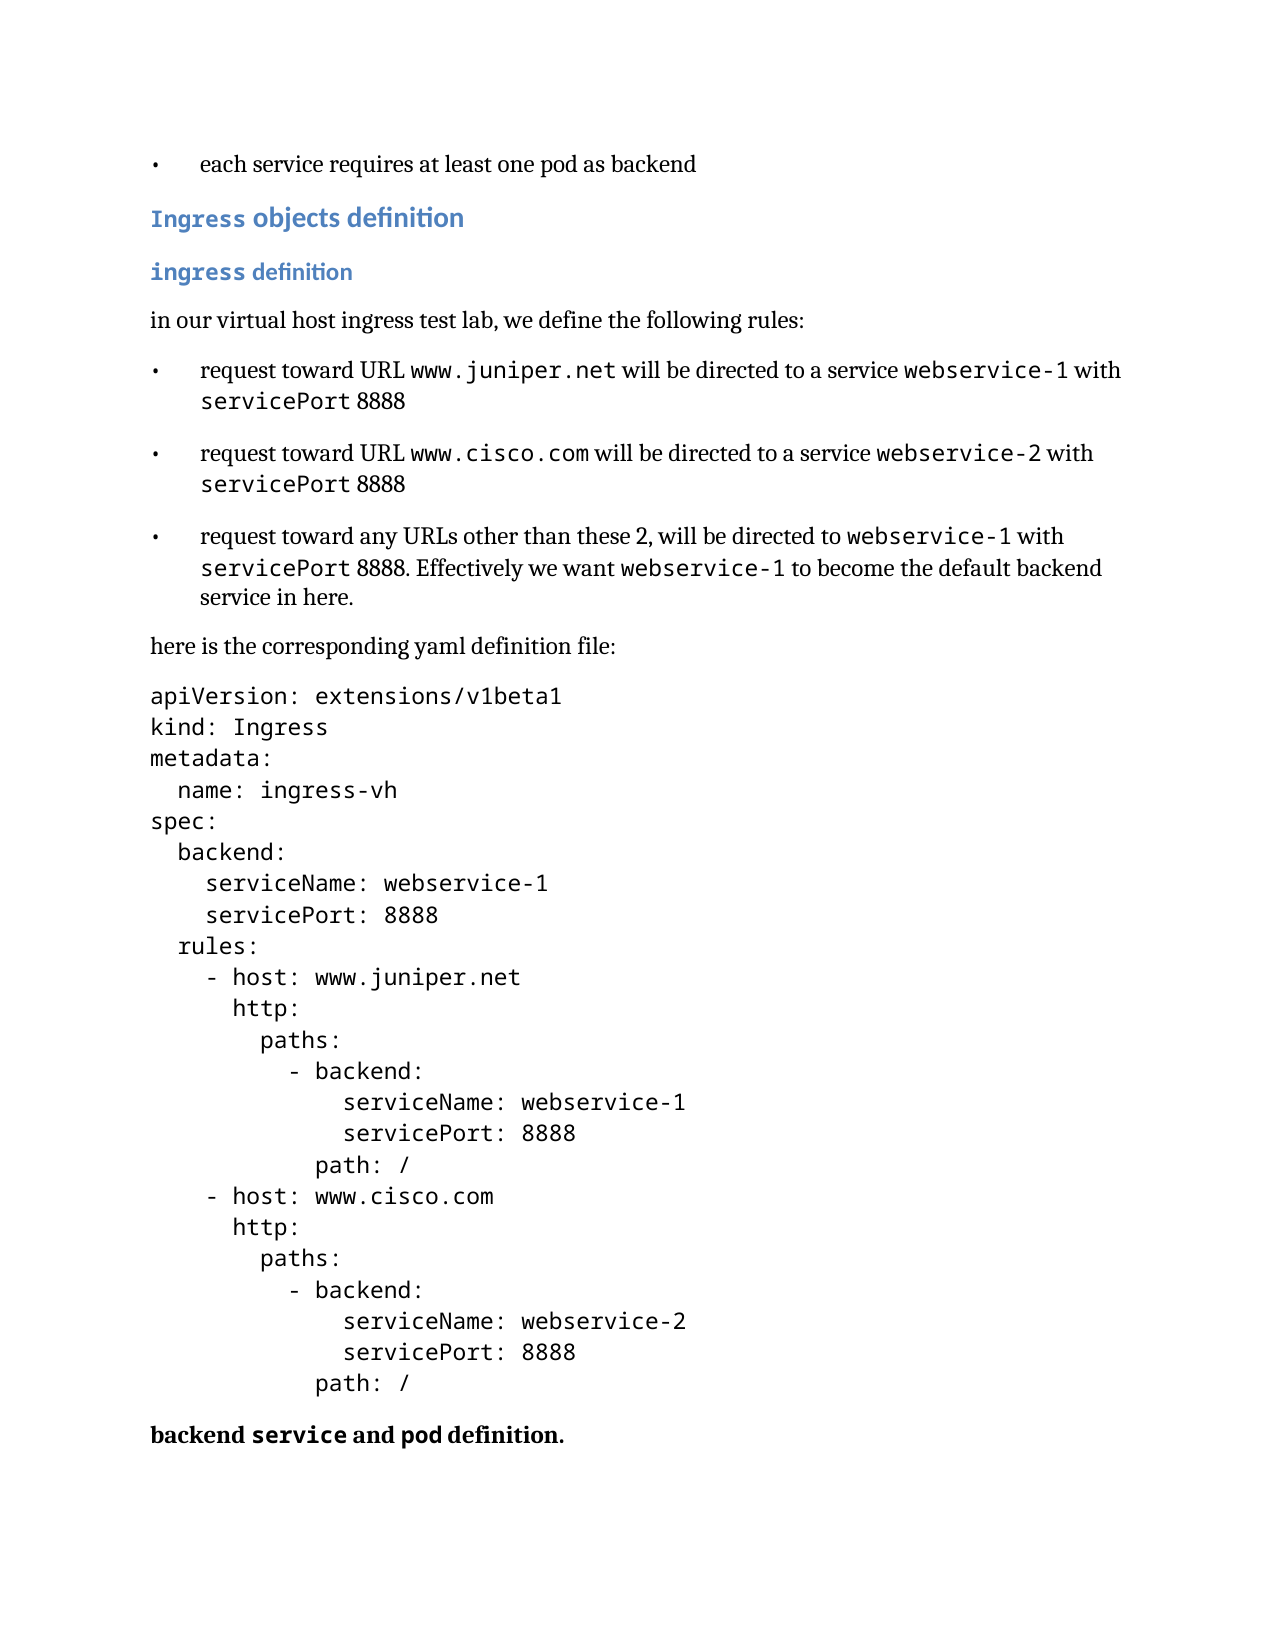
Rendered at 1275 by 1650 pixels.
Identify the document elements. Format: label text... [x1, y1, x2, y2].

list request toward any URLs other than these 2, will be directed to webservice-1 with servicePort 8888. Effectively we want webservice-1 to become the default backend service in here. [150, 520, 1125, 611]
text here is the corresponding yaml definition file: [150, 632, 1125, 661]
subtitle ingress definition [150, 256, 1125, 287]
text in our virtual host ingress test lab, we define the following rules: [150, 306, 1125, 335]
subtitle Ingress objects definition [150, 199, 1125, 235]
list each service requires at least one pod as backend [150, 150, 1125, 179]
list request toward URL www.cisco.com will be directed to a service webservice-2 with servicePort 8888 [150, 437, 1125, 499]
text backend service and pod definition. [150, 1419, 1125, 1451]
text apiVersion: extensions/v1beta1 kind: Ingress metadata: name: ingress-vh spec: backend: serviceName: webservice-1 servicePort: 8888 rules: - host: www.juniper.net http: paths: - backend: serviceName: webservice-1 servicePort: 8888 path: / - host: www.cisco.com http: paths: - backend: serviceName: webservice-2 servicePort: 8888 path: / [150, 680, 1125, 1398]
list request toward URL www.juniper.net will be directed to a service webservice-1 with servicePort 8888 [150, 353, 1125, 416]
